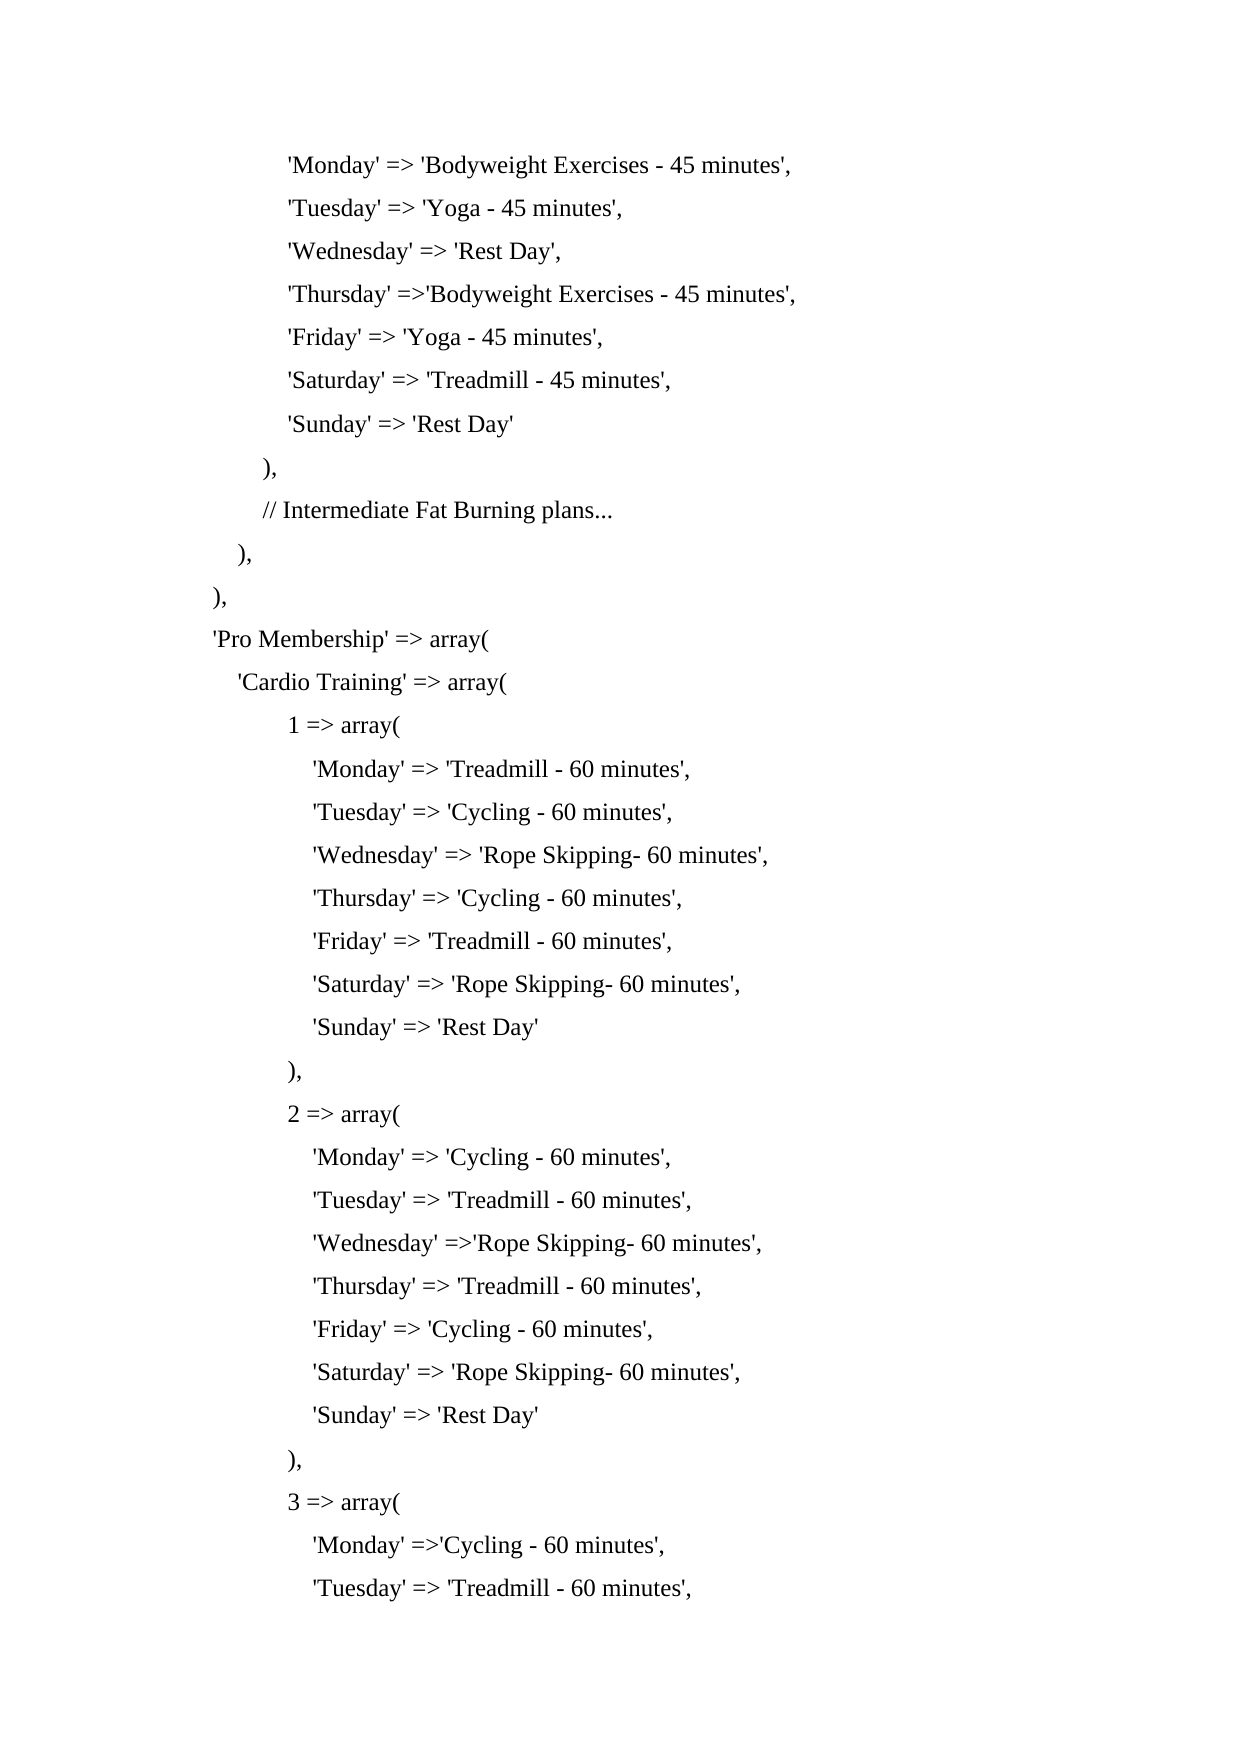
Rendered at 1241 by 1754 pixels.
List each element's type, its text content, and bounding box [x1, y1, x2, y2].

text 'Pro Membership' => array( [187, 624, 1090, 653]
text 'Thursday' => 'Cycling - 60 minutes', [187, 883, 1090, 912]
text 'Saturday' => 'Treadmill - 45 minutes', [187, 366, 1090, 394]
text 'Monday' =>'Cycling - 60 minutes', [187, 1530, 1090, 1559]
text 'Tuesday' => 'Treadmill - 60 minutes', [187, 1185, 1090, 1214]
text ), [187, 452, 1090, 481]
text 'Wednesday' =>'Rope Skipping- 60 minutes', [187, 1228, 1090, 1257]
text 'Thursday' => 'Treadmill - 60 minutes', [187, 1271, 1090, 1300]
text 'Tuesday' => 'Yoga - 45 minutes', [187, 193, 1090, 222]
text ), [187, 538, 1090, 567]
text 'Monday' => 'Bodyweight Exercises - 45 minutes', [187, 150, 1090, 179]
text 'Sunday' => 'Rest Day' [187, 1401, 1090, 1429]
text ), [187, 581, 1090, 610]
text 'Friday' => 'Yoga - 45 minutes', [187, 322, 1090, 351]
text 1 => array( [187, 711, 1090, 739]
text 'Sunday' => 'Rest Day' [187, 409, 1090, 437]
text 'Friday' => 'Cycling - 60 minutes', [187, 1314, 1090, 1343]
text 'Saturday' => 'Rope Skipping- 60 minutes', [187, 969, 1090, 998]
text 'Tuesday' => 'Cycling - 60 minutes', [187, 797, 1090, 826]
text // Intermediate Fat Burning plans... [187, 495, 1090, 524]
text ), [187, 1444, 1090, 1472]
text 'Monday' => 'Treadmill - 60 minutes', [187, 754, 1090, 782]
text ), [187, 1056, 1090, 1084]
text 'Wednesday' => 'Rest Day', [187, 236, 1090, 265]
text 'Monday' => 'Cycling - 60 minutes', [187, 1142, 1090, 1171]
text 2 => array( [187, 1099, 1090, 1127]
text 'Friday' => 'Treadmill - 60 minutes', [187, 926, 1090, 955]
text 'Tuesday' => 'Treadmill - 60 minutes', [187, 1573, 1090, 1602]
text 'Wednesday' => 'Rope Skipping- 60 minutes', [187, 840, 1090, 869]
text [187, 1357, 1090, 1386]
text 'Sunday' => 'Rest Day' [187, 1012, 1090, 1041]
text 'Thursday' =>'Bodyweight Exercises - 45 minutes', [187, 279, 1090, 308]
text 'Cardio Training' => array( [187, 667, 1090, 696]
text 3 => array( [187, 1487, 1090, 1516]
